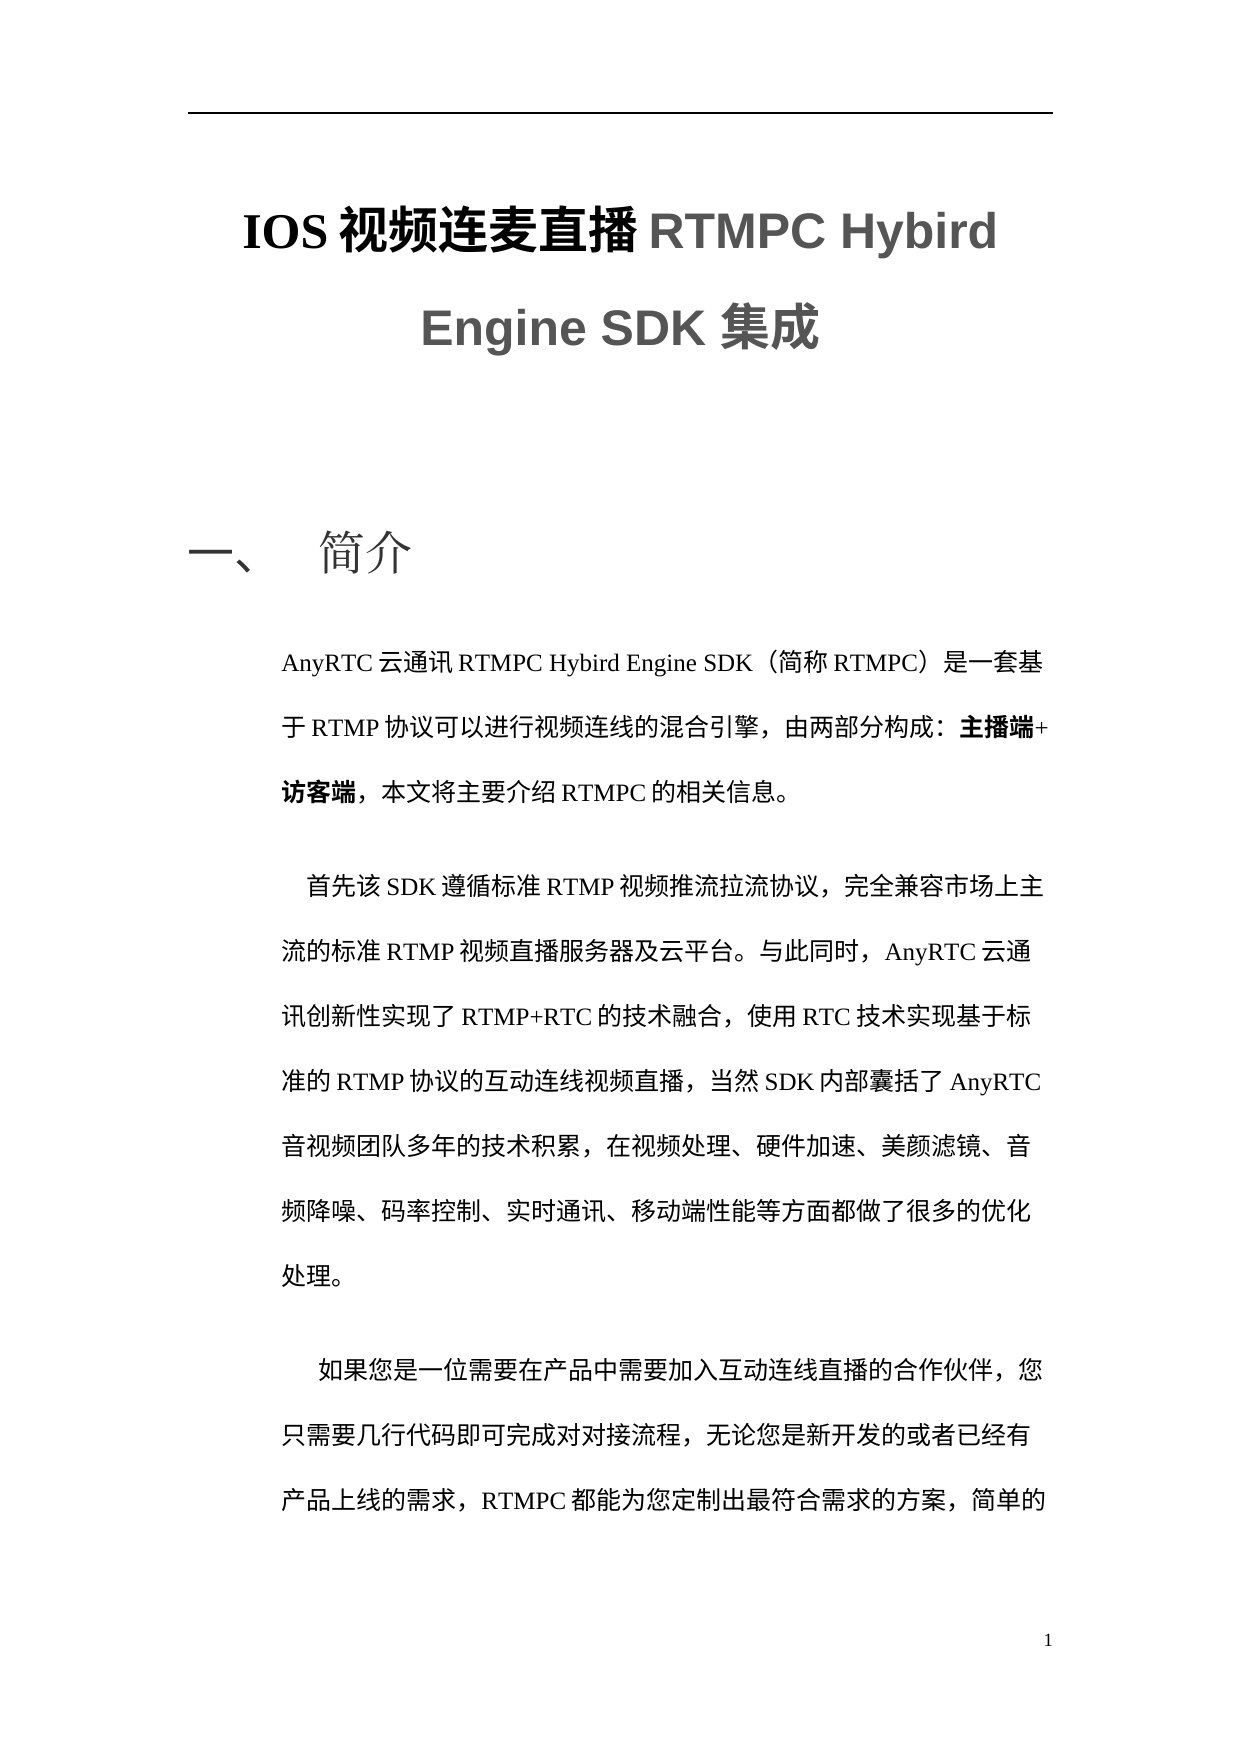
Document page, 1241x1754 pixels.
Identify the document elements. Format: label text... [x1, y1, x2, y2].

text AnyRTC云通讯RTMPC Hybird Engine SDK（简称RTMPC）是一套基于RTMP协议可以进行视频连线的混合引擎，由两部分构成：主播端+访客端，本文将主要介绍RTMPC的相关信息。 [281, 628, 1053, 823]
text 首先该SDK遵循标准RTMP视频推流拉流协议，完全兼容市场上主流的标准RTMP视频直播服务器及云平台。与此同时，AnyRTC云通讯创新性实现了RTMP+RTC的技术融合，使用RTC技术实现基于标准的RTMP协议的互动连线视频直播，当然SDK内部囊括了AnyRTC音视频团队多年的技术积累，在视频处理、硬件加速、美颜滤镜、音频降噪、码率控制、实时通讯、移动端性能等方面都做了很多的优化处理。 [281, 852, 1053, 1307]
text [281, 1336, 1053, 1531]
subtitle 简介 [187, 501, 1053, 599]
subtitle IOS视频连麦直播RTMPC Hybird Engine SDK 集成 [187, 178, 1053, 373]
